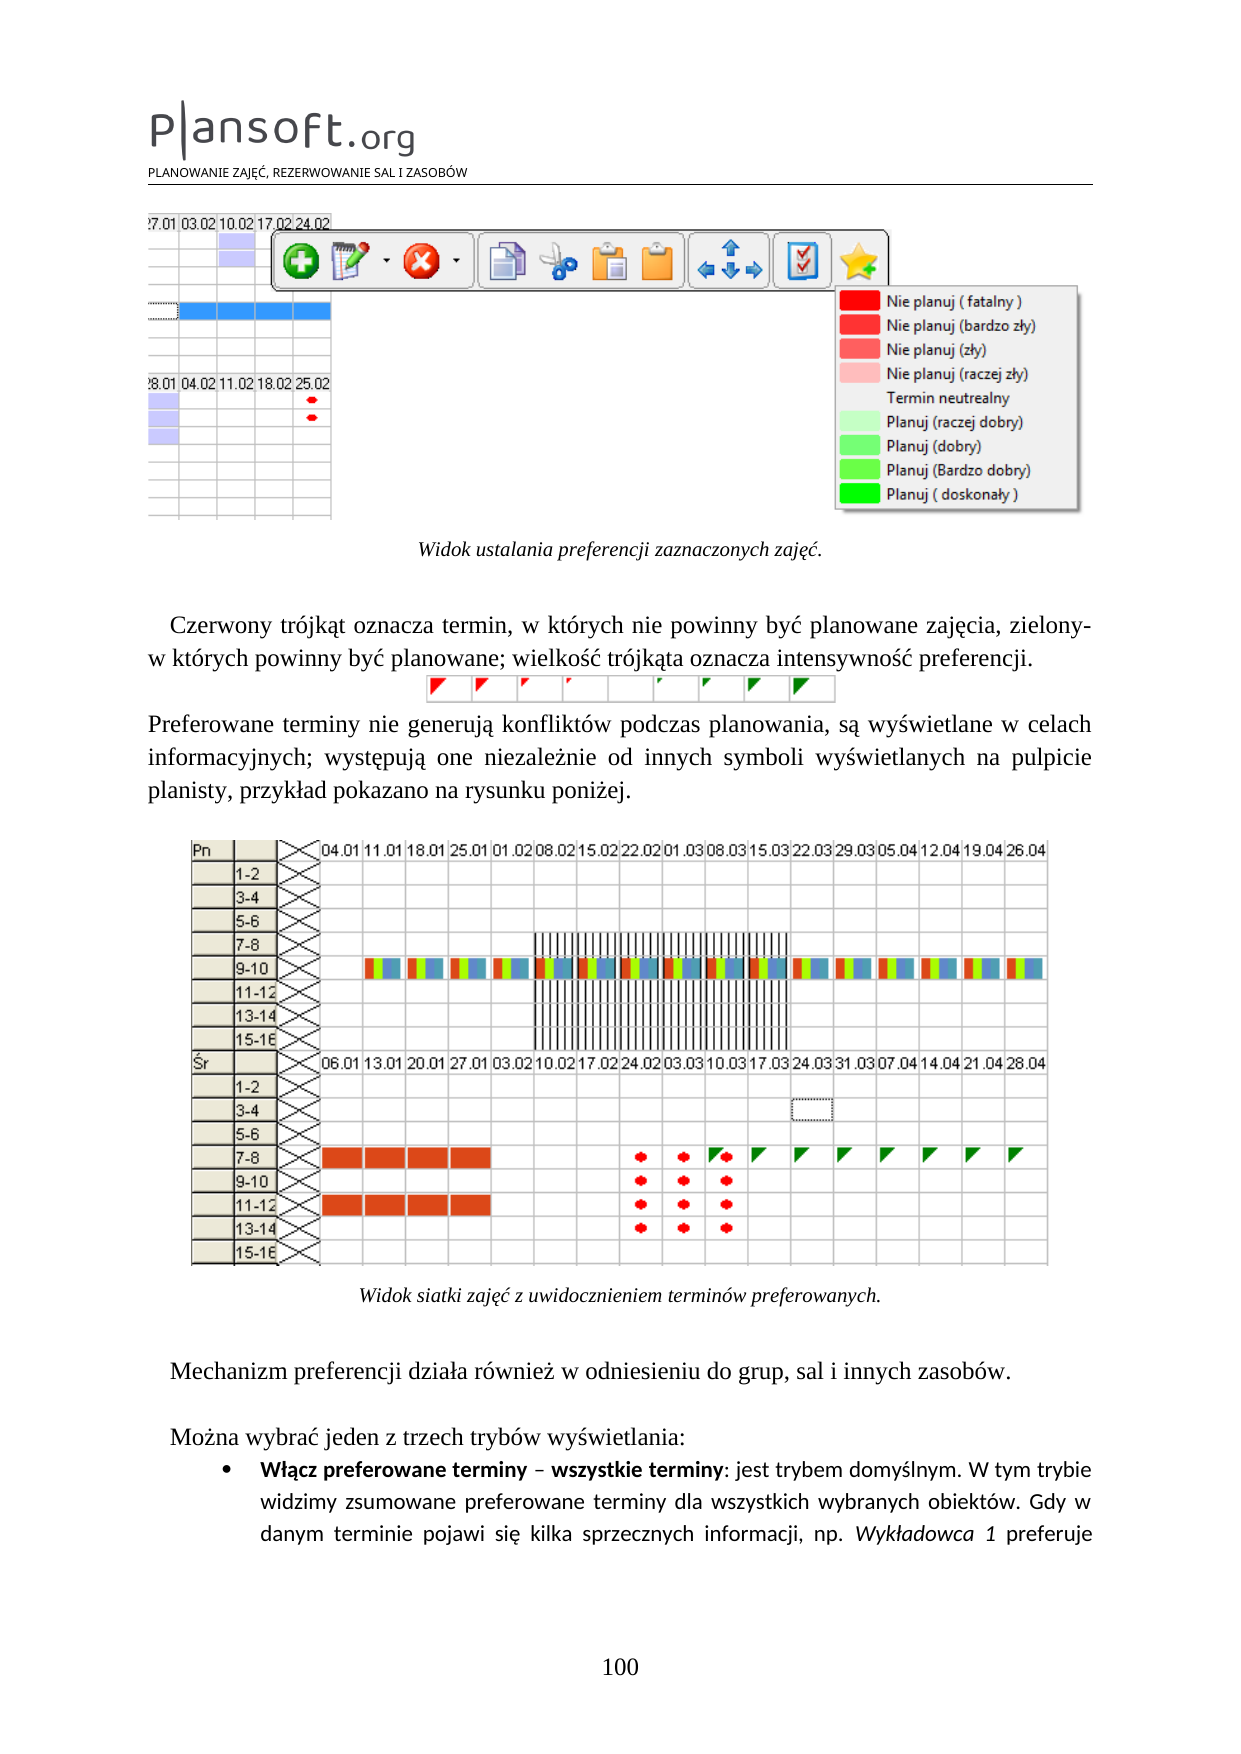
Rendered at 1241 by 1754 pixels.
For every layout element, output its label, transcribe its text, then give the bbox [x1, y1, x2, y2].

picture [191, 840, 1049, 1266]
text Preferowane terminy nie generują konfliktów podczas planowania, są wyświetlane w celach informacyjnych; występują one niezależnie od innych symboli wyświetlanych na pulpicie planisty, przykład pokazano na rysunku poniżej. [148, 709, 1093, 803]
text Mechanizm preferencji działa również w odniesieniu do grup, sal i innych zasobów. [148, 1356, 1093, 1384]
text Widok siatki zajęć z uwidocznieniem terminów preferowanych. [148, 1283, 1093, 1307]
picture [147, 73, 418, 165]
picture [148, 213, 1092, 520]
text Czerwony trójkąt oznacza termin, w których nie powinny być planowane zajęcia, zielony- w których powinny być planowane; wielkość trójkąta oznacza intensywność preferencji. [148, 610, 1093, 671]
text Widok ustalania preferencji zaznaczonych zajęć. [148, 537, 1093, 561]
text Można wybrać jeden z trzech trybów wyświetlania: [148, 1422, 1093, 1451]
picture [426, 675, 836, 703]
